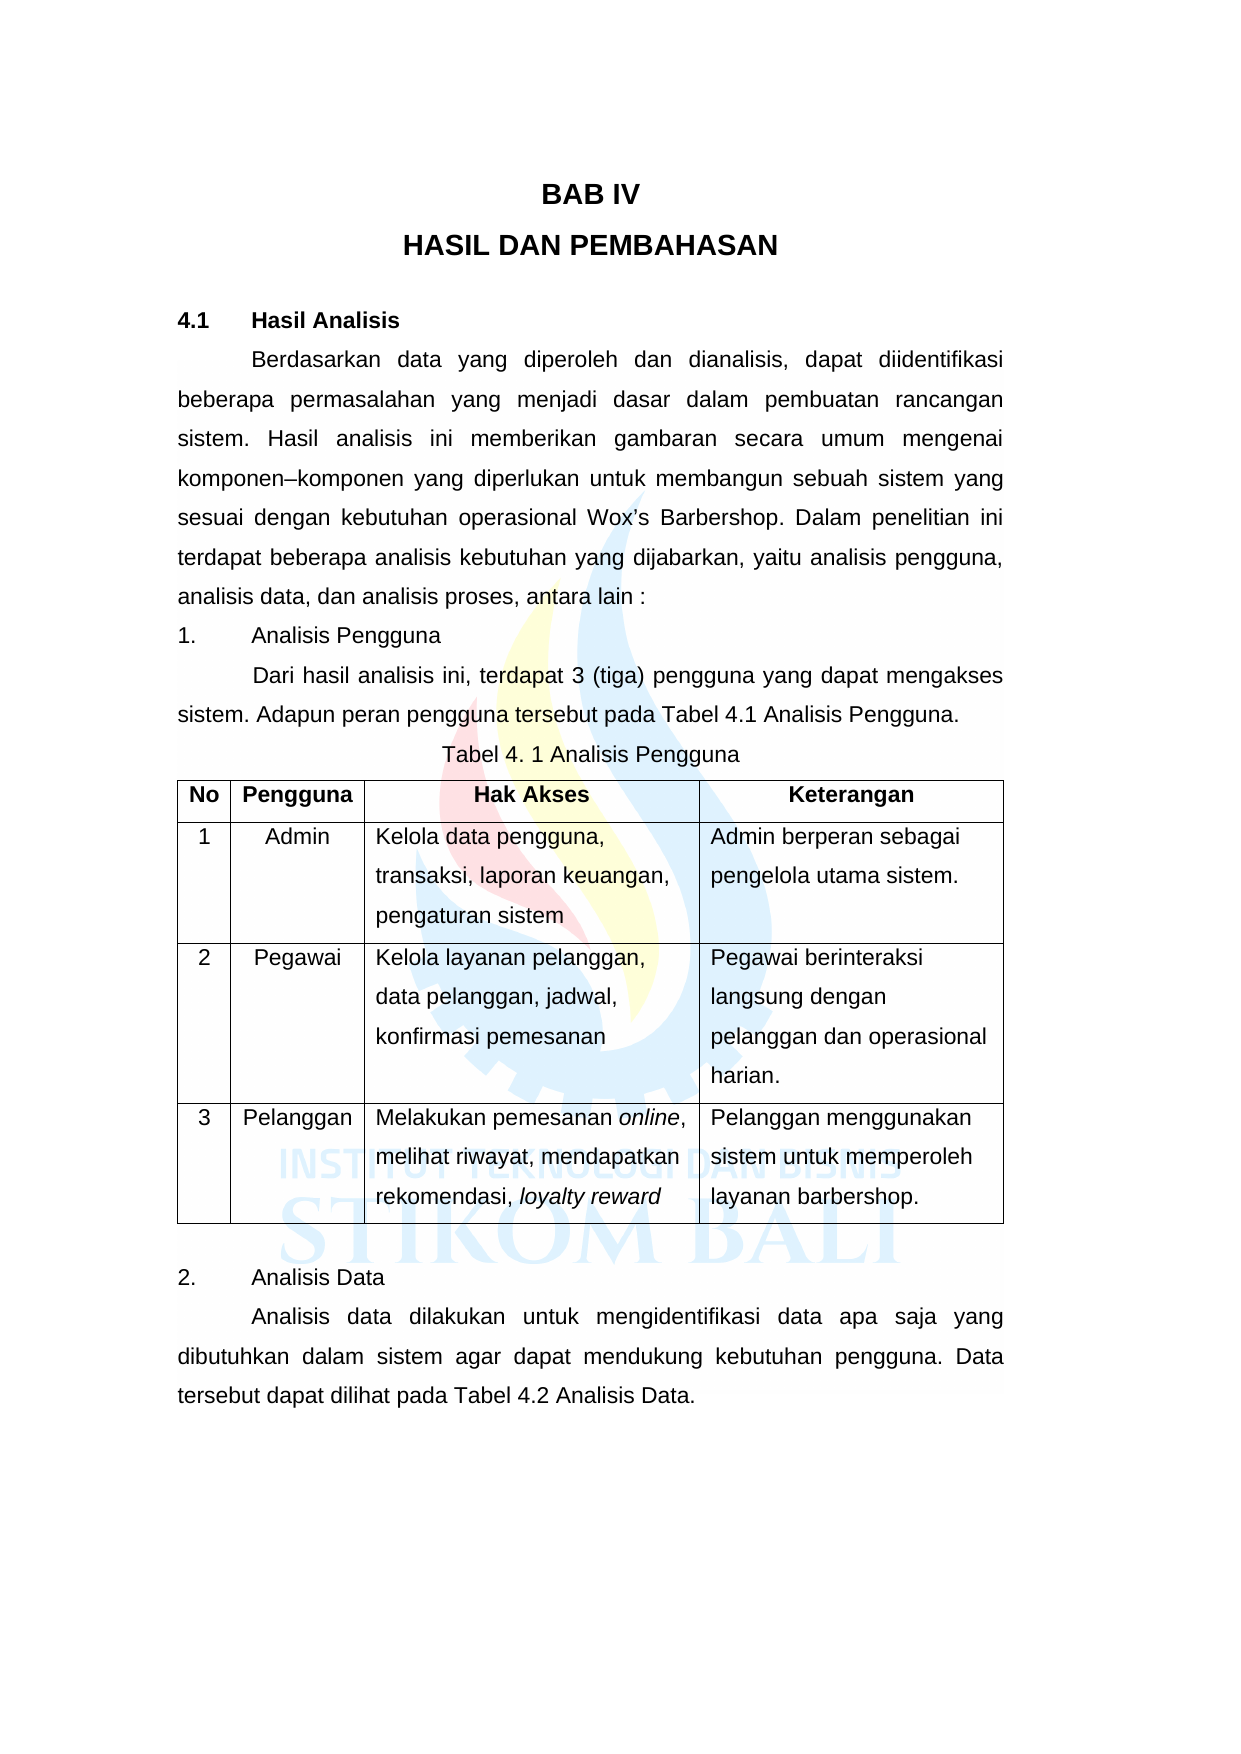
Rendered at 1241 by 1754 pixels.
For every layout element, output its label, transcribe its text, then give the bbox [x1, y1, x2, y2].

table_cell Kelola data pengguna, transaksi, laporan keuangan, pengaturan sistem [365, 823, 699, 943]
table_cell Pegawai berinteraksi langsung dengan pelanggan dan operasional harian. [700, 944, 1003, 1103]
subtitle Hasil Analisis [177, 307, 1004, 333]
text Analisis data dilakukan untuk mengidentifikasi data apa saja yang dibutuhkan dalam sistem agar dapat mendukung kebutuhan pengguna. Data tersebut dapat dilihat pada Tabel 4.2 Analisis Data. [177, 1303, 1004, 1409]
table_cell Admin [231, 823, 364, 943]
list Analisis Pengguna [177, 622, 1004, 649]
table_cell 3 [178, 1104, 230, 1223]
table_cell Kelola layanan pelanggan, data pelanggan, jadwal, konfirmasi pemesanan [365, 944, 699, 1103]
table_header Keterangan [700, 781, 1003, 822]
table_header Pengguna [231, 781, 364, 822]
table_cell Pelanggan [231, 1104, 364, 1223]
text Dari hasil analisis ini, terdapat 3 (tiga) pengguna yang dapat mengakses sistem. Adapun peran pengguna tersebut pada Tabel 4.1 Analisis Pengguna. [177, 662, 1004, 728]
subtitle BAB IV HASIL DAN PEMBAHASAN [177, 177, 1004, 261]
table_cell Admin berperan sebagai pengelola utama sistem. [700, 823, 1003, 943]
text Berdasarkan data yang diperoleh dan dianalisis, dapat diidentifikasi beberapa permasalahan yang menjadi dasar dalam pembuatan rancangan sistem. Hasil analisis ini memberikan gambaran secara umum mengenai komponen–komponen yang diperlukan untuk membangun sebuah sistem yang sesuai dengan kebutuhan operasional Wox’s Barbershop. Dalam penelitian ini terdapat beberapa analisis kebutuhan yang dijabarkan, yaitu analisis pengguna, analisis data, dan analisis proses, antara lain : [177, 346, 1004, 609]
table_cell Pelanggan menggunakan sistem untuk memperoleh layanan barbershop. [700, 1104, 1003, 1223]
list Analisis Data [177, 1264, 1004, 1290]
text Tabel 4. 1 Analisis Pengguna [177, 741, 1004, 767]
table_header No [178, 781, 230, 822]
table_cell 1 [178, 823, 230, 943]
table_cell 2 [178, 944, 230, 1103]
table_header Hak Akses [365, 781, 699, 822]
table_cell Melakukan pemesanan online, melihat riwayat, mendapatkan rekomendasi, loyalty reward [365, 1104, 699, 1223]
table_cell Pegawai [231, 944, 364, 1103]
